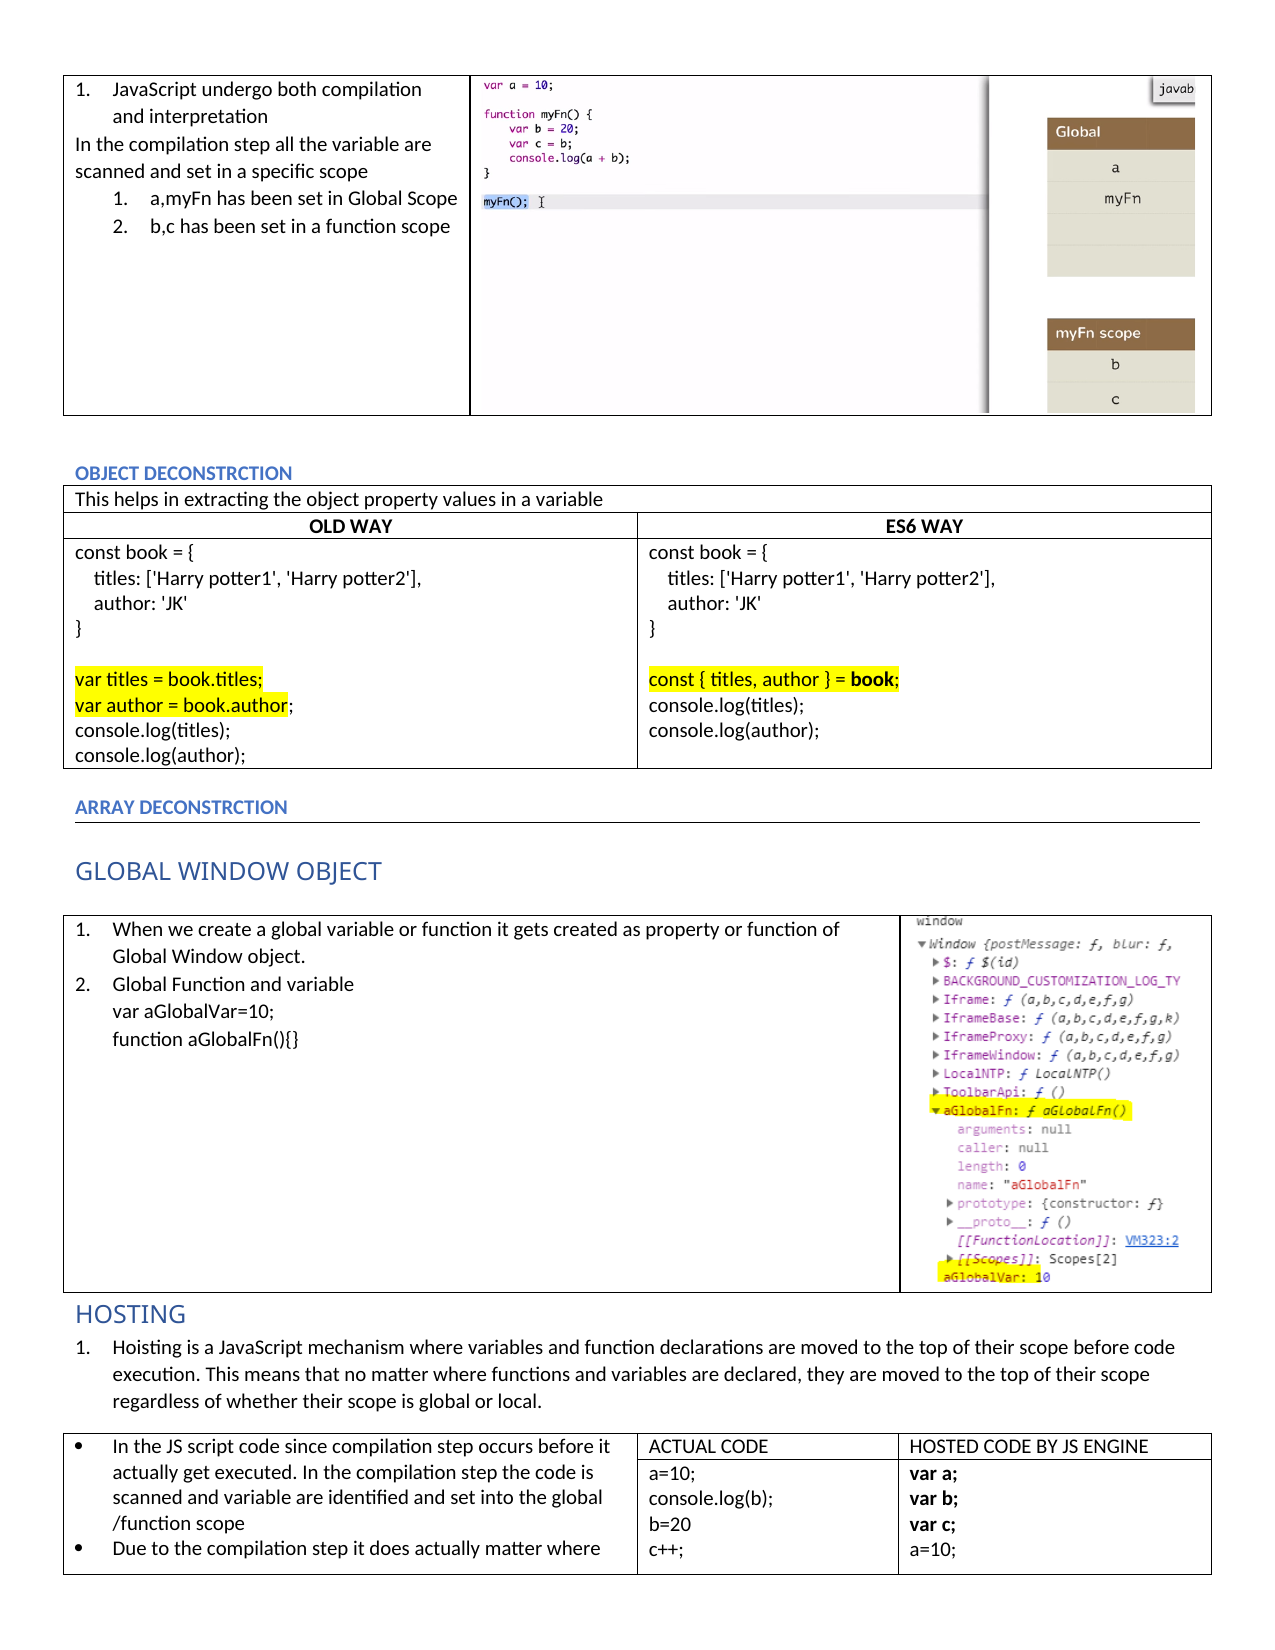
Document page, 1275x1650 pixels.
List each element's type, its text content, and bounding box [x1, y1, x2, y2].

text OBJECT DECONSTRCTION [75, 460, 1200, 485]
table_header [901, 916, 1211, 1292]
table_header JavaScript undergo both compilation and interpretation In the compilation step all the variable are scanned and set in a specific scope a,myFn has been set in Global Scope b,c has been set in a function scope [64, 76, 469, 415]
subtitle HOSTING [75, 1297, 1200, 1331]
picture [911, 916, 1181, 1290]
subtitle GLOBAL WINDOW OBJECT [75, 853, 1200, 887]
list Hoisting is a JavaScript mechanism where variables and function declarations are moved to the top of their scope before code execution. This means that no matter where functions and variables are declared, they are moved to the top of their scope regardless of whether their scope is global or local. [75, 1334, 1200, 1414]
table_cell OLD WAY [64, 513, 637, 538]
table_header In the JS script code since compilation step occurs before it actually get executed. In the compilation step the code is scanned and variable are identified and set into the global /function scope Due to the compilation step it does actually matter where the variables are declared, it stills holds good. The variable declarations are hoisted on the top and assigned the value “undefined” [64, 1434, 637, 1574]
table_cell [899, 1460, 1211, 1574]
text ARRAY DECONSTRCTION [75, 794, 1200, 822]
table_cell const book = { titles: ['Harry potter1', 'Harry potter2'], author: 'JK' } var titles = book.titles; var author = book.author; console.log(titles); console.log(author); [64, 539, 637, 768]
table_cell const book = { titles: ['Harry potter1', 'Harry potter2'], author: 'JK' } const { titles, author } = book; console.log(titles); console.log(author); [638, 539, 1211, 768]
table_header This helps in extracting the object property values in a variable [64, 486, 1211, 512]
table_header ACTUAL CODE [638, 1434, 898, 1459]
table_header When we create a global variable or function it gets created as property or function of Global Window object. Global Function and variable var aGlobalVar=10; function aGlobalFn(){} [64, 916, 899, 1292]
table_header [471, 76, 1211, 415]
table_cell ES6 WAY [638, 513, 1211, 538]
picture [481, 76, 1196, 413]
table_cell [638, 1460, 898, 1574]
table_header HOSTED CODE BY JS ENGINE [899, 1434, 1211, 1459]
